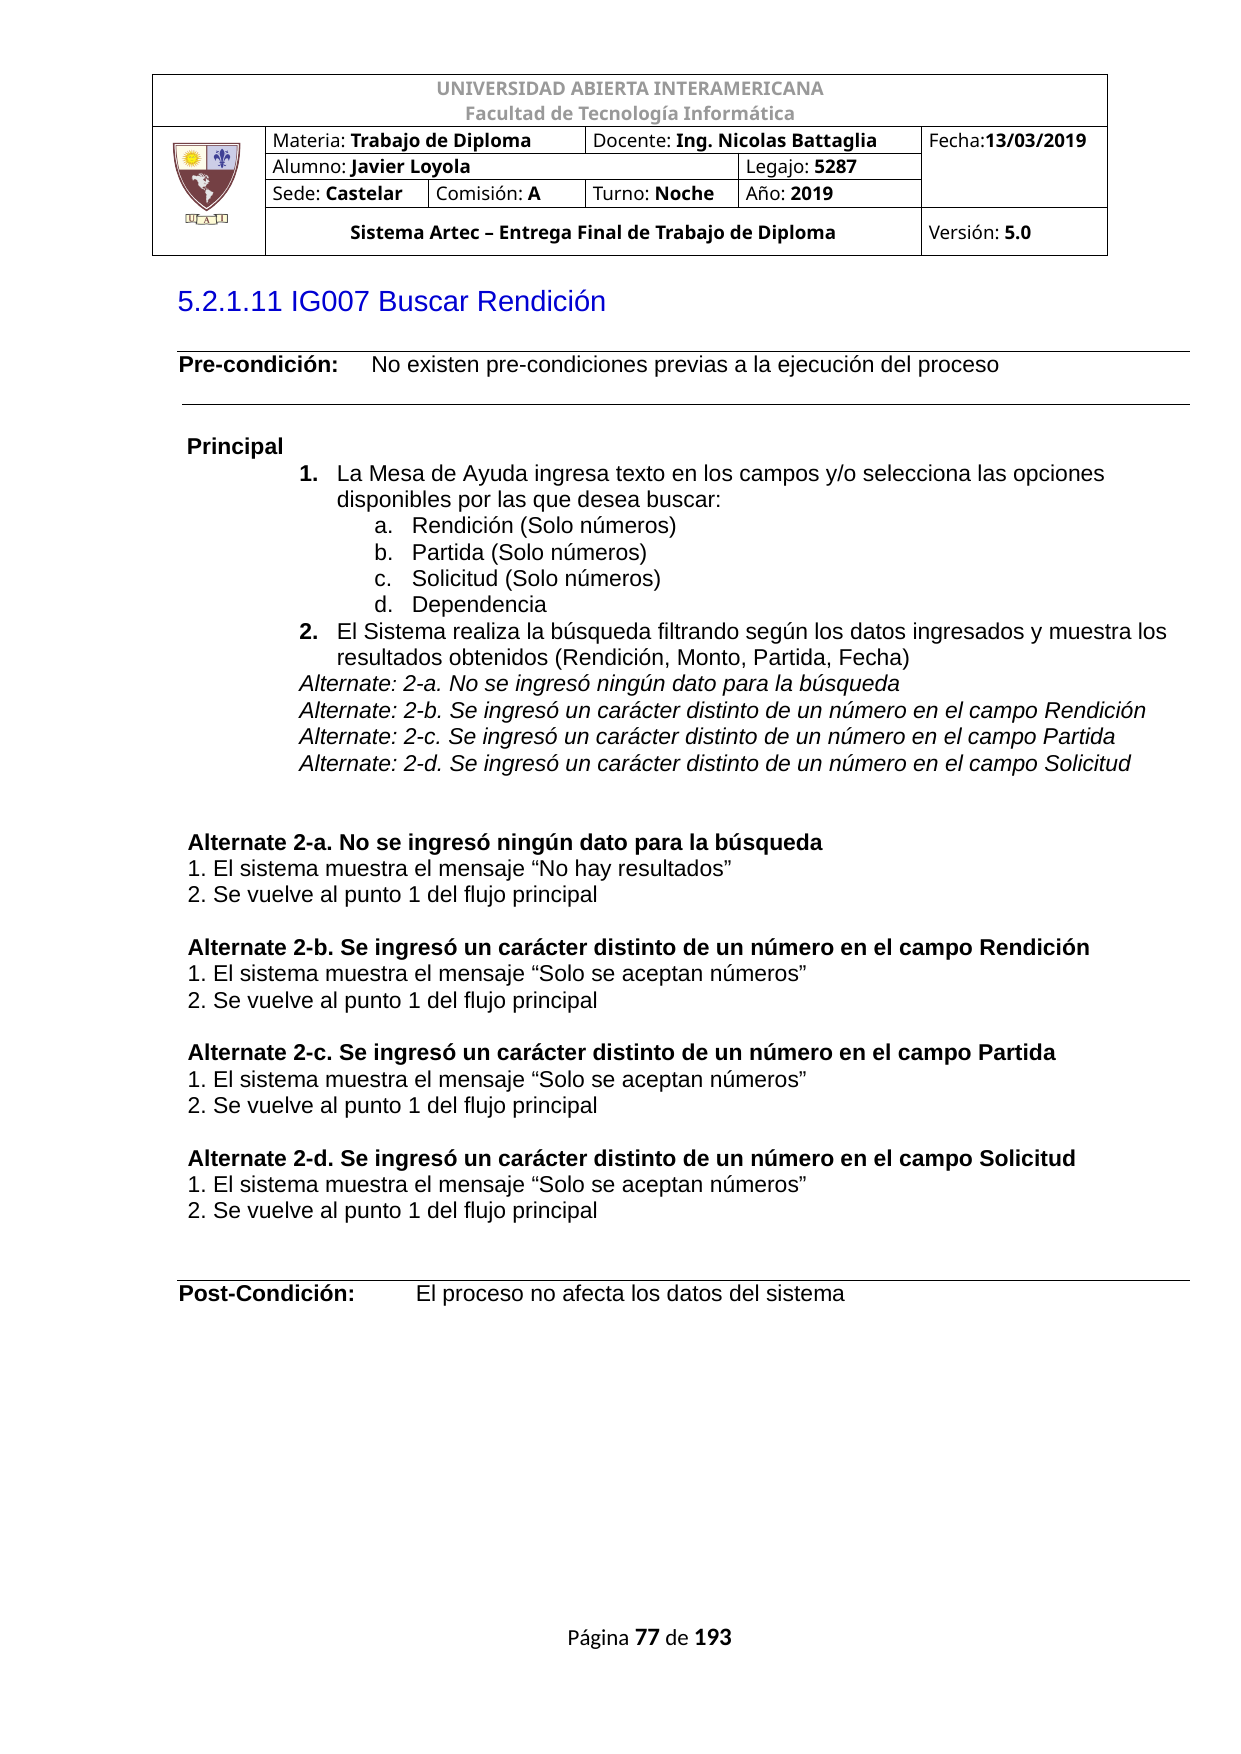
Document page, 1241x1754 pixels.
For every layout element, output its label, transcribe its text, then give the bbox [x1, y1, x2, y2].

table_header [177, 352, 1190, 1280]
table_header [177, 1281, 1190, 1411]
picture [157, 136, 257, 228]
subtitle 5.2.1.11 IG007 Buscar Rendición [177, 284, 1122, 318]
